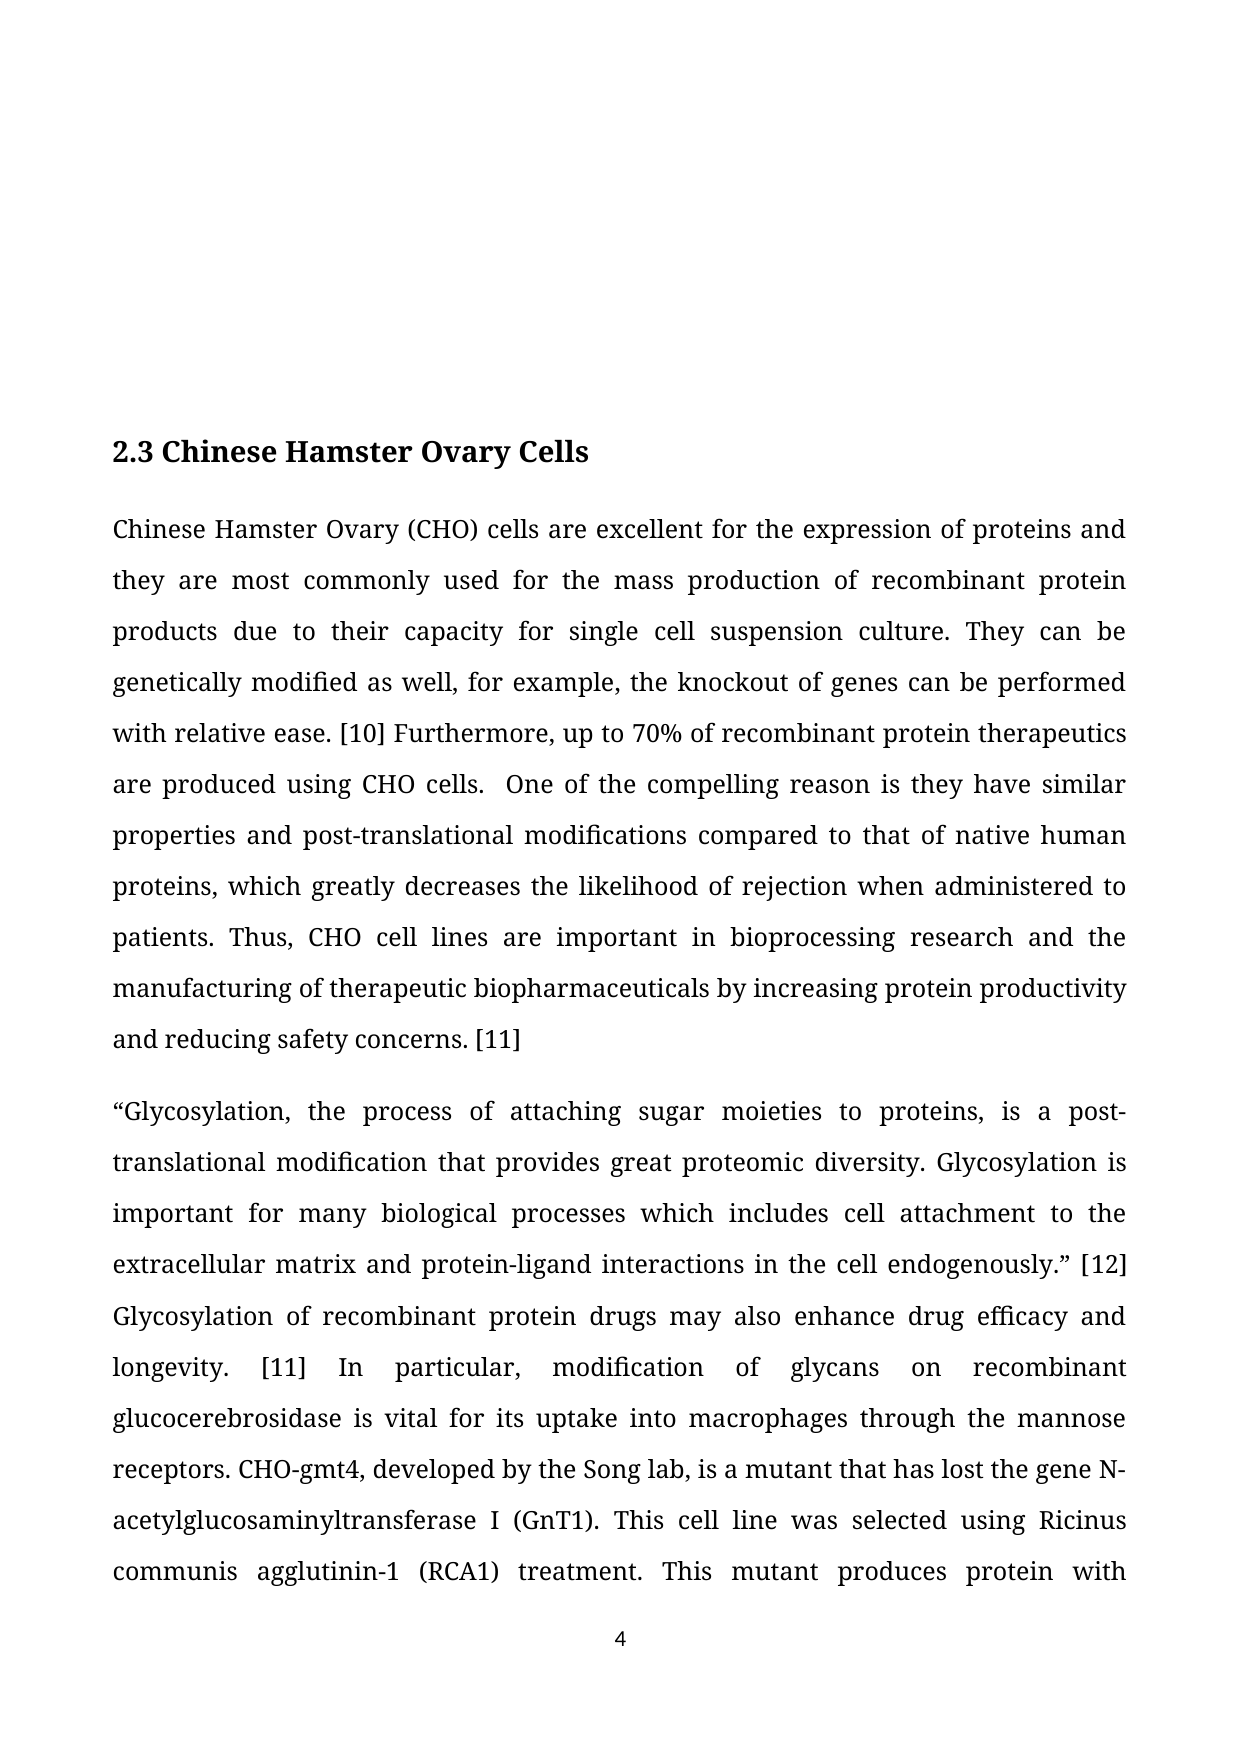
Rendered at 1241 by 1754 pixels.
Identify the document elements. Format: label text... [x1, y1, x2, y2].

text Chinese Hamster Ovary (CHO) cells are excellent for the expression of proteins and they are most commonly used for the mass production of recombinant protein products due to their capacity for single cell suspension culture. They can be genetically modified as well, for example, the knockout of genes can be performed with relative ease. [10] Furthermore, up to 70% of recombinant protein therapeutics are produced using CHO cells. One of the compelling reason is they have similar properties and post-translational modifications compared to that of native human proteins, which greatly decreases the likelihood of rejection when administered to patients. Thus, CHO cell lines are important in bioprocessing research and the manufacturing of therapeutic biopharmaceuticals by increasing protein productivity and reducing safety concerns. [11] [112, 512, 1128, 1056]
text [112, 1094, 1128, 1587]
text 2.3 Chinese Hamster Ovary Cells [112, 431, 1128, 471]
